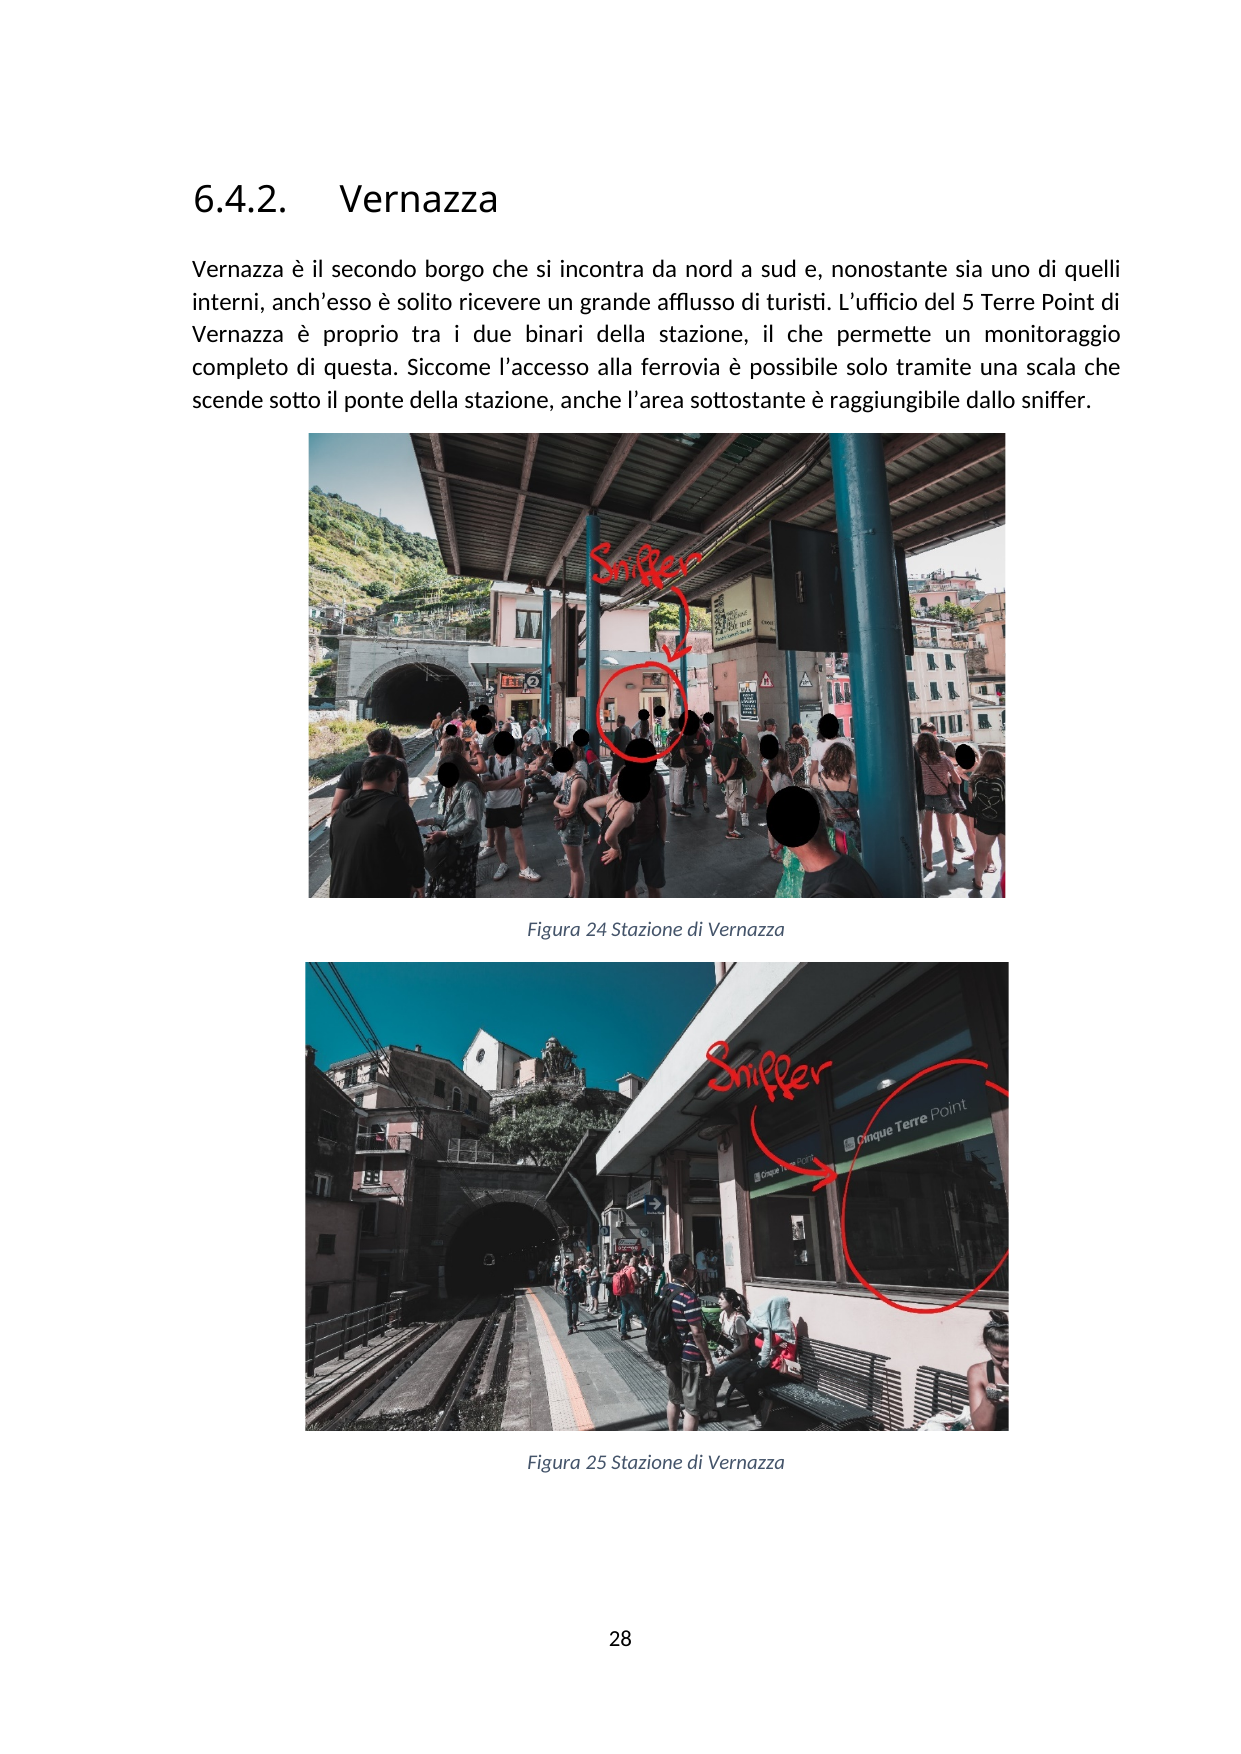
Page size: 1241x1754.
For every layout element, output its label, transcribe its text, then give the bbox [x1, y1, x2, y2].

list Vernazza [193, 173, 1122, 224]
text Figura 24 Stazione di Vernazza [118, 916, 1122, 942]
picture [305, 962, 1009, 1431]
text Vernazza è il secondo borgo che si incontra da nord a sud e, nonostante sia uno di quelli interni, anch’esso è solito ricevere un grande afflusso di turisti. L’ufficio del 5 Terre Point di Vernazza è proprio tra i due binari della stazione, il che permette un monitoraggio completo di questa. Siccome l’accesso alla ferrovia è possibile solo tramite una scala che scende sotto il ponte della stazione, anche l’area sottostante è raggiungibile dallo sniffer. [192, 253, 1122, 415]
text Figura 25 Stazione di Vernazza [118, 1449, 1122, 1475]
picture [308, 433, 1006, 898]
